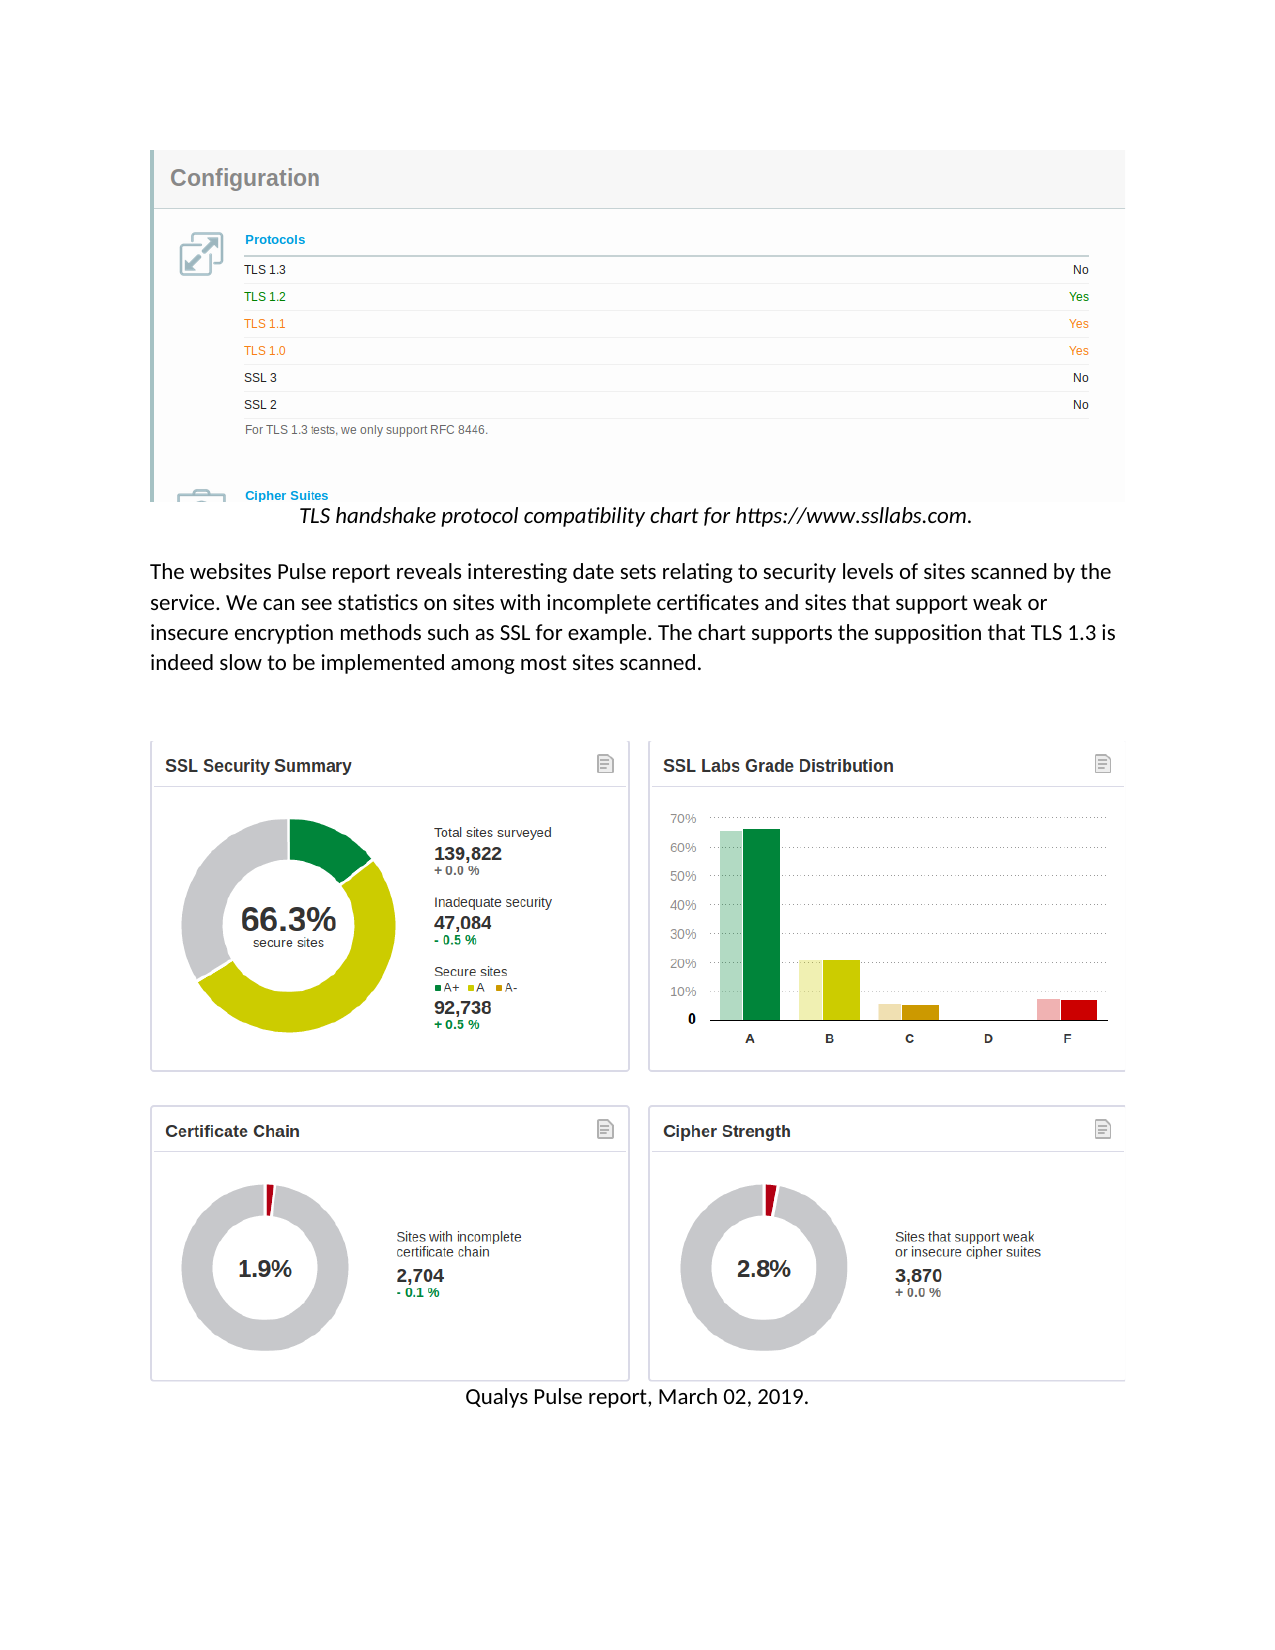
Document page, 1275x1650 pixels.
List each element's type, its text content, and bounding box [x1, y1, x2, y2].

text The websites Pulse report reveals interesting date sets relating to security levels of sites scanned by the service. We can see statistics on sites with incomplete certificates and sites that support weak or insecure encryption methods such as SSL for example. The chart supports the supposition that TLS 1.3 is indeed slow to be implemented among most sites scanned. [150, 557, 1125, 676]
text TLS handshake protocol compatibility chart for https://www.ssllabs.com. [150, 502, 1125, 529]
picture [150, 741, 1125, 1382]
picture [150, 150, 1125, 502]
text Qualys Pulse report, March 02, 2019. [150, 1382, 1125, 1466]
